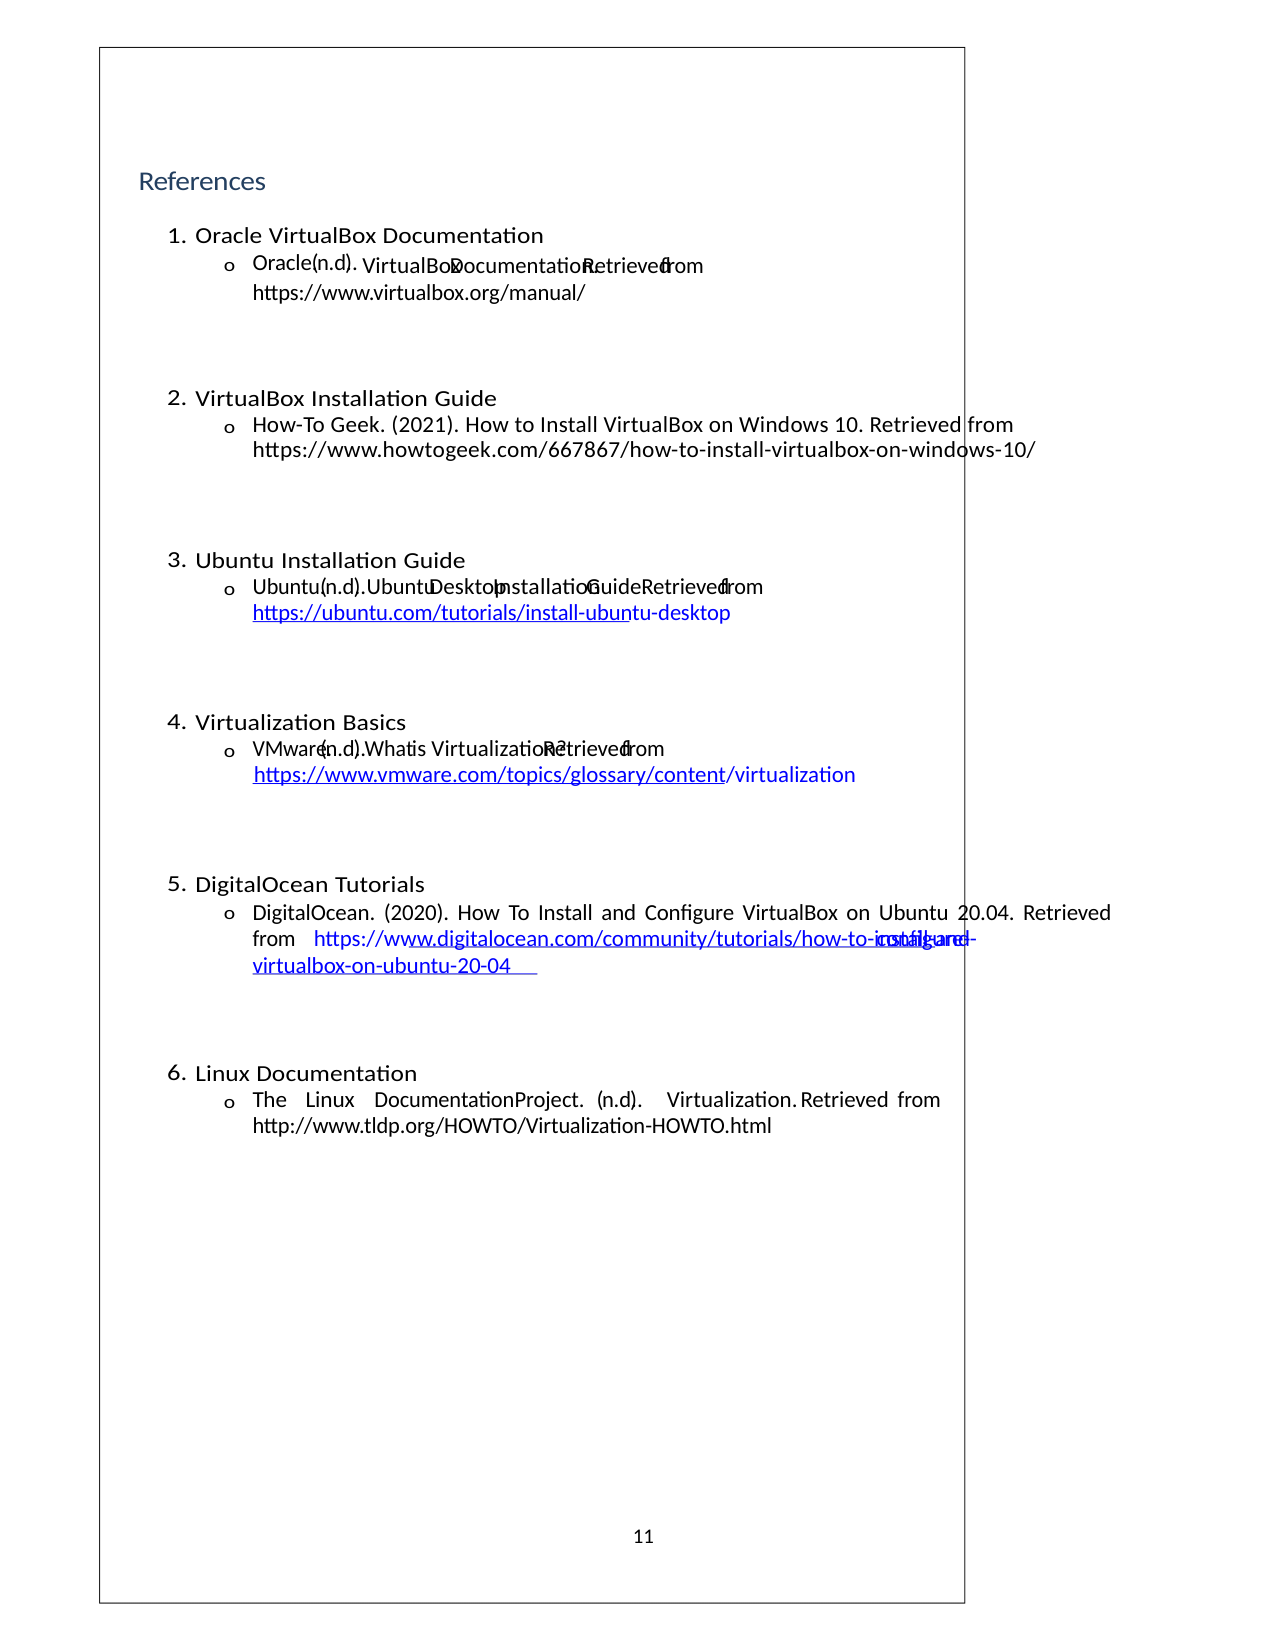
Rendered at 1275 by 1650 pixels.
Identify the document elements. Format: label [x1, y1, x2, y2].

picture [90, 36, 974, 1614]
